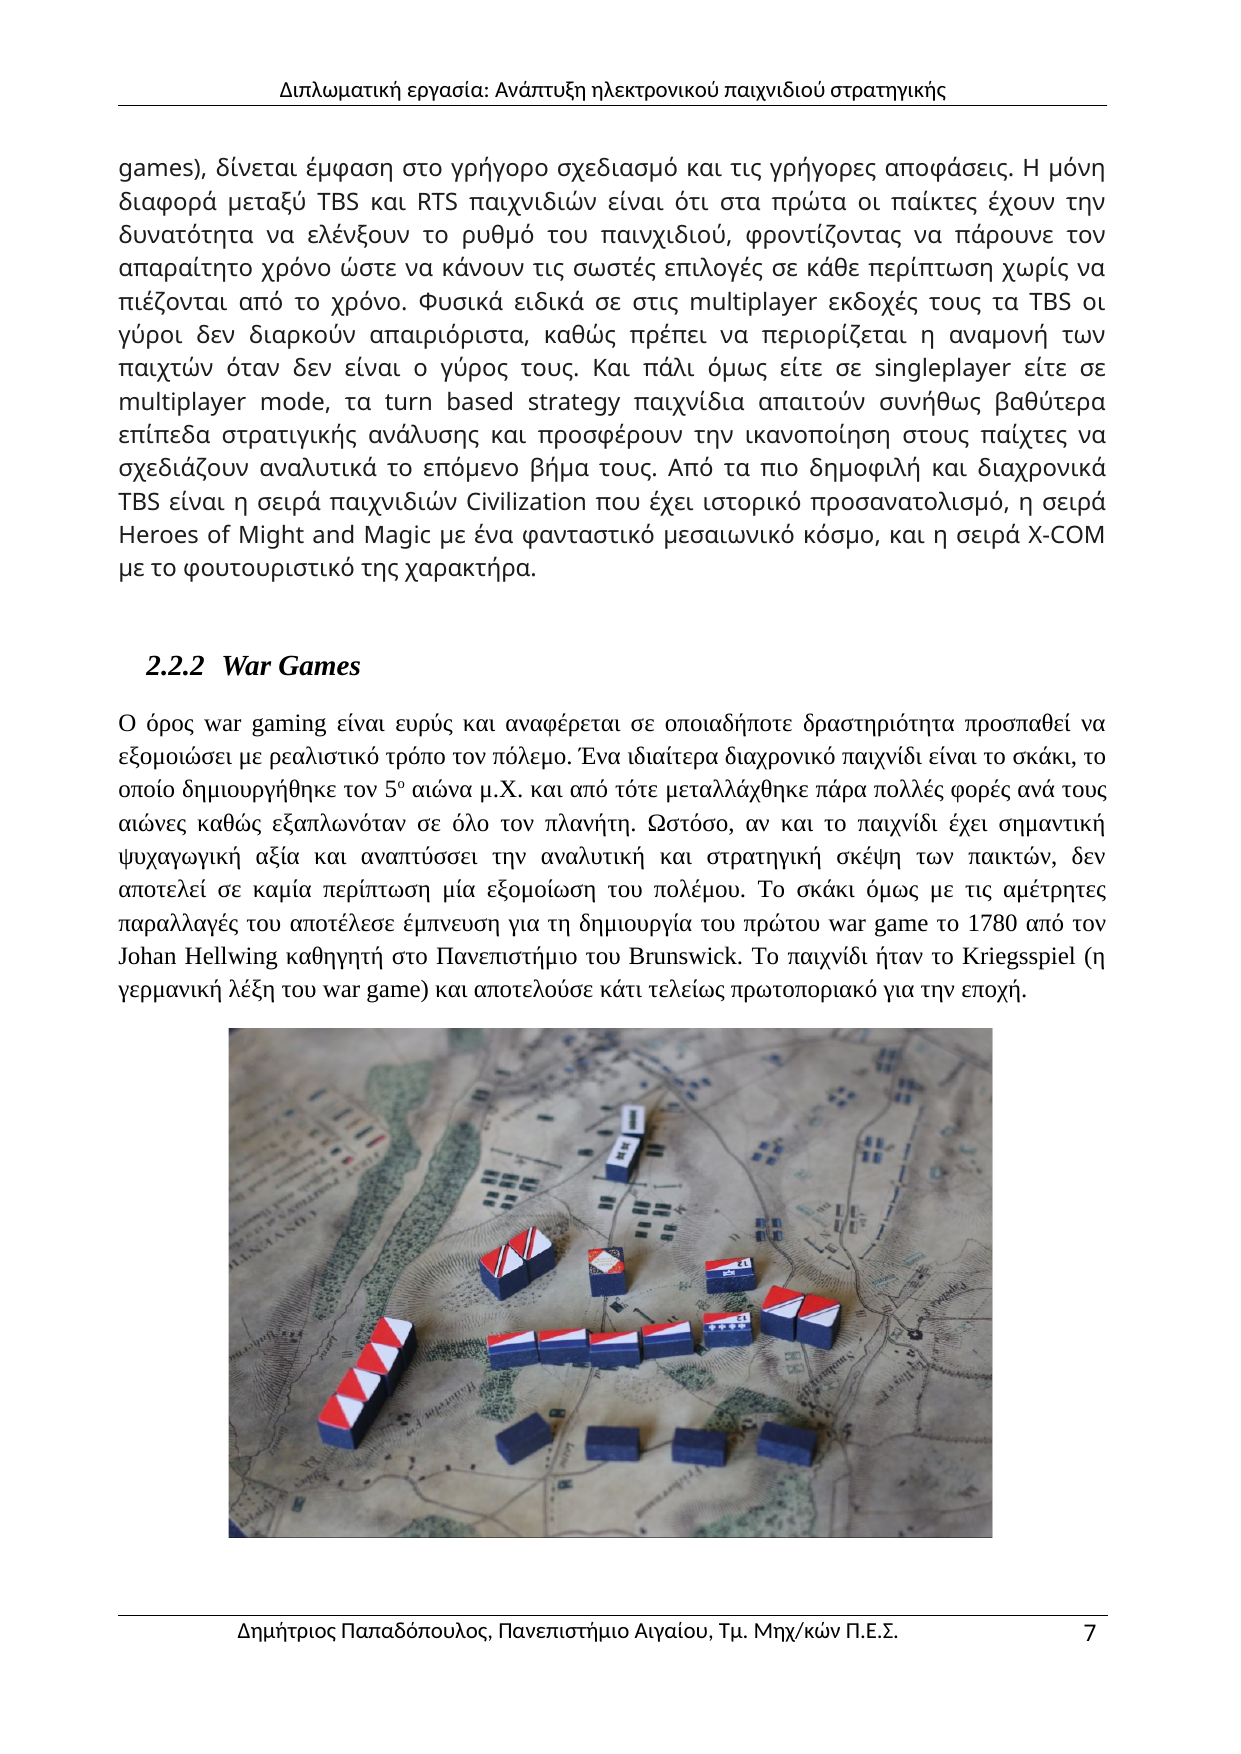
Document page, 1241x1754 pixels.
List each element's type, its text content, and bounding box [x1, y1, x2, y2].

subtitle War Games [146, 648, 1113, 681]
picture [228, 1028, 993, 1538]
text Ο όρος war gaming είναι ευρύς και αναφέρεται σε οποιαδήποτε δραστηριότητα προσπαθεί να εξομοιώσει με ρεαλιστικό τρόπο τον πόλεμο. Ένα ιδιαίτερα διαχρονικό παιχνίδι είναι το σκάκι, το οποίο δημιουργήθηκε τον 5ο αιώνα μ.Χ. και από τότε μεταλλάχθηκε πάρα πολλές φορές ανά τους αιώνες καθώς εξαπλωνόταν σε όλο τον πλανήτη. Ωστόσο, αν και το παιχνίδι έχει σημαντική ψυχαγωγική αξία και αναπτύσσει την αναλυτική και στρατηγική σκέψη των παικτών, δεν αποτελεί σε καμία περίπτωση μία εξομοίωση του πολέμου. Το σκάκι όμως με τις αμέτρητες παραλλαγές του αποτέλεσε έμπνευση για τη δημιουργία του πρώτου war game το 1780 από τον Johan Hellwing καθηγητή στο Πανεπιστήμιο του Brunswick. Το παιχνίδι ήταν το Kriegsspiel (η γερμανική λέξη του war game) και αποτελούσε κάτι τελείως πρωτοποριακό για την εποχή. [118, 704, 1107, 1004]
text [118, 150, 1107, 583]
